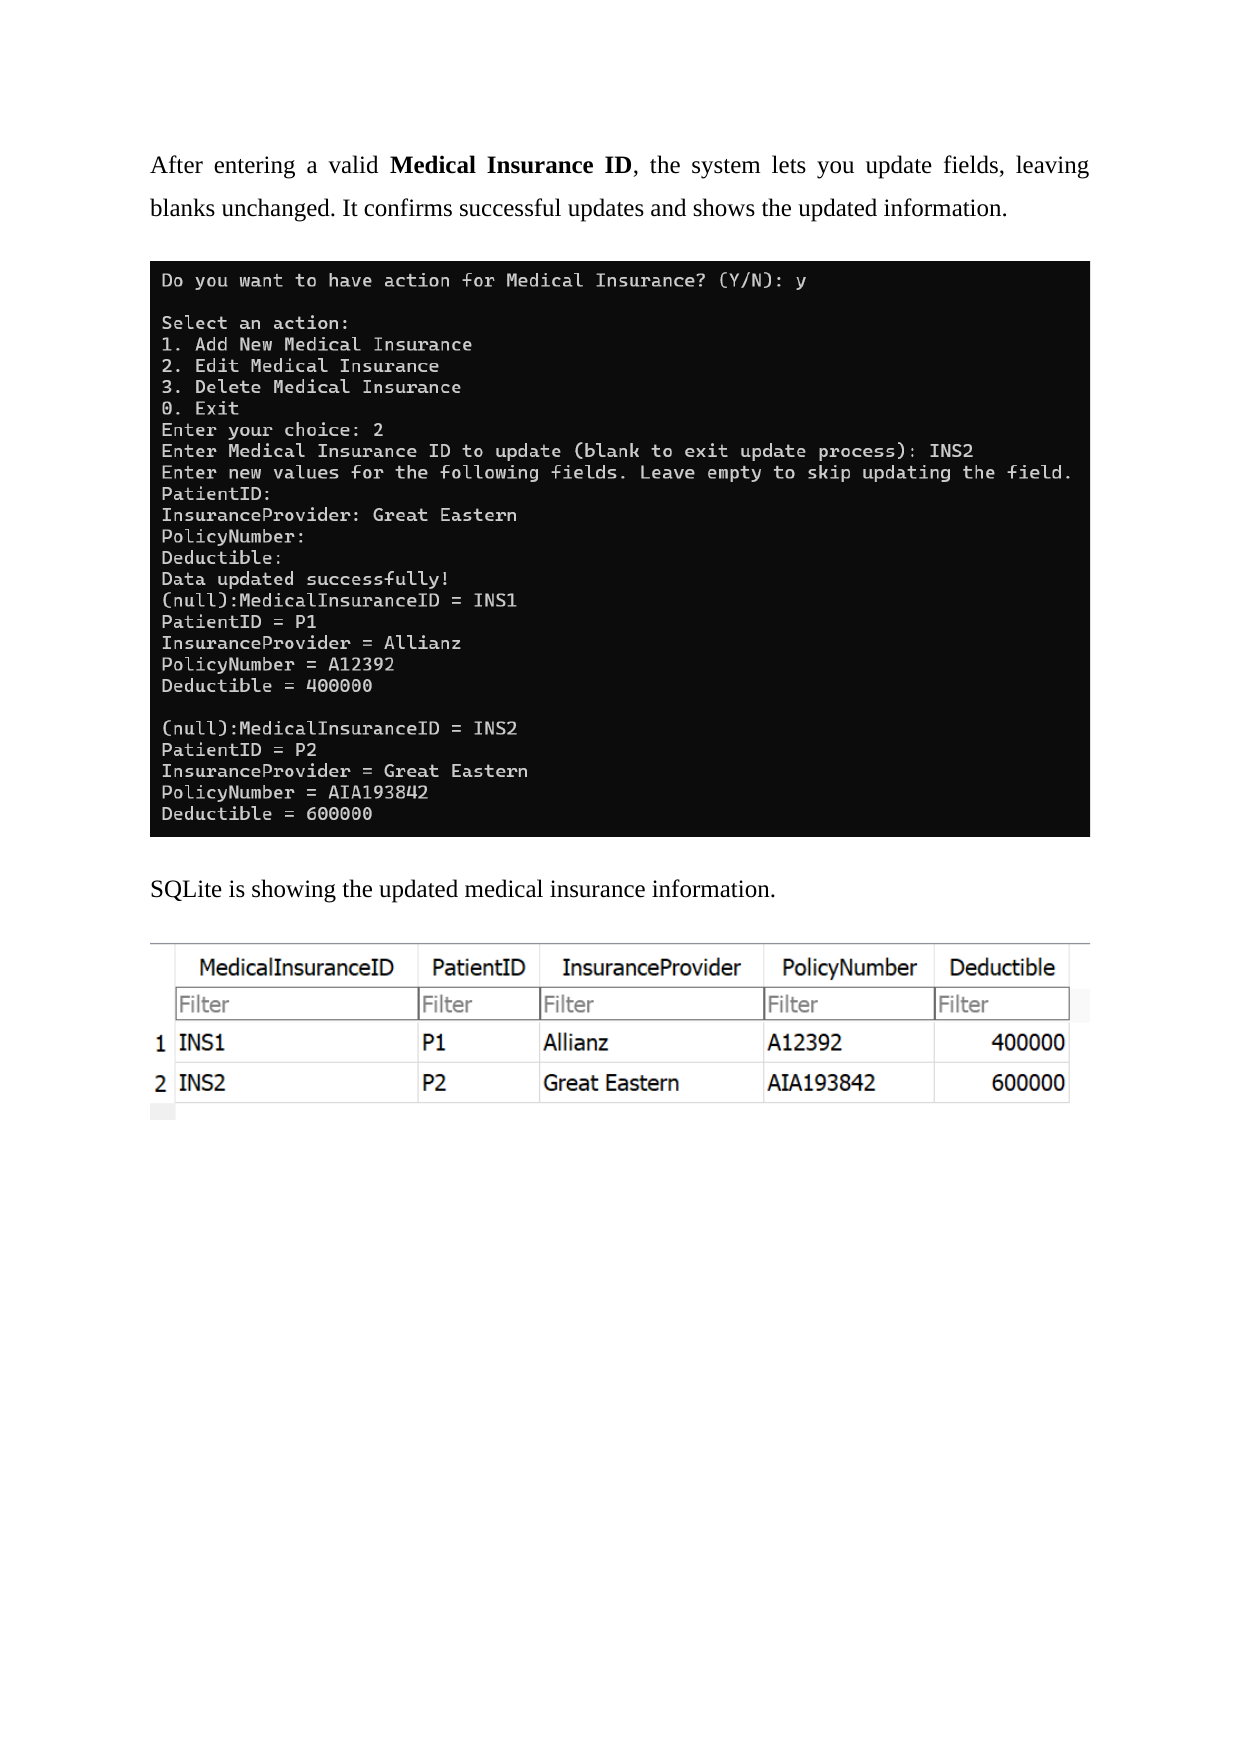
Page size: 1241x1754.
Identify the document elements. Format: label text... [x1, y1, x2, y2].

picture [150, 261, 1091, 837]
text After entering a valid Medical Insurance ID, the system lets you update fields, leaving blanks unchanged. It confirms successful updates and shows the updated information. [150, 150, 1090, 222]
text SQLite is showing the updated medical insurance information. [150, 874, 1090, 903]
picture [150, 942, 1091, 1120]
